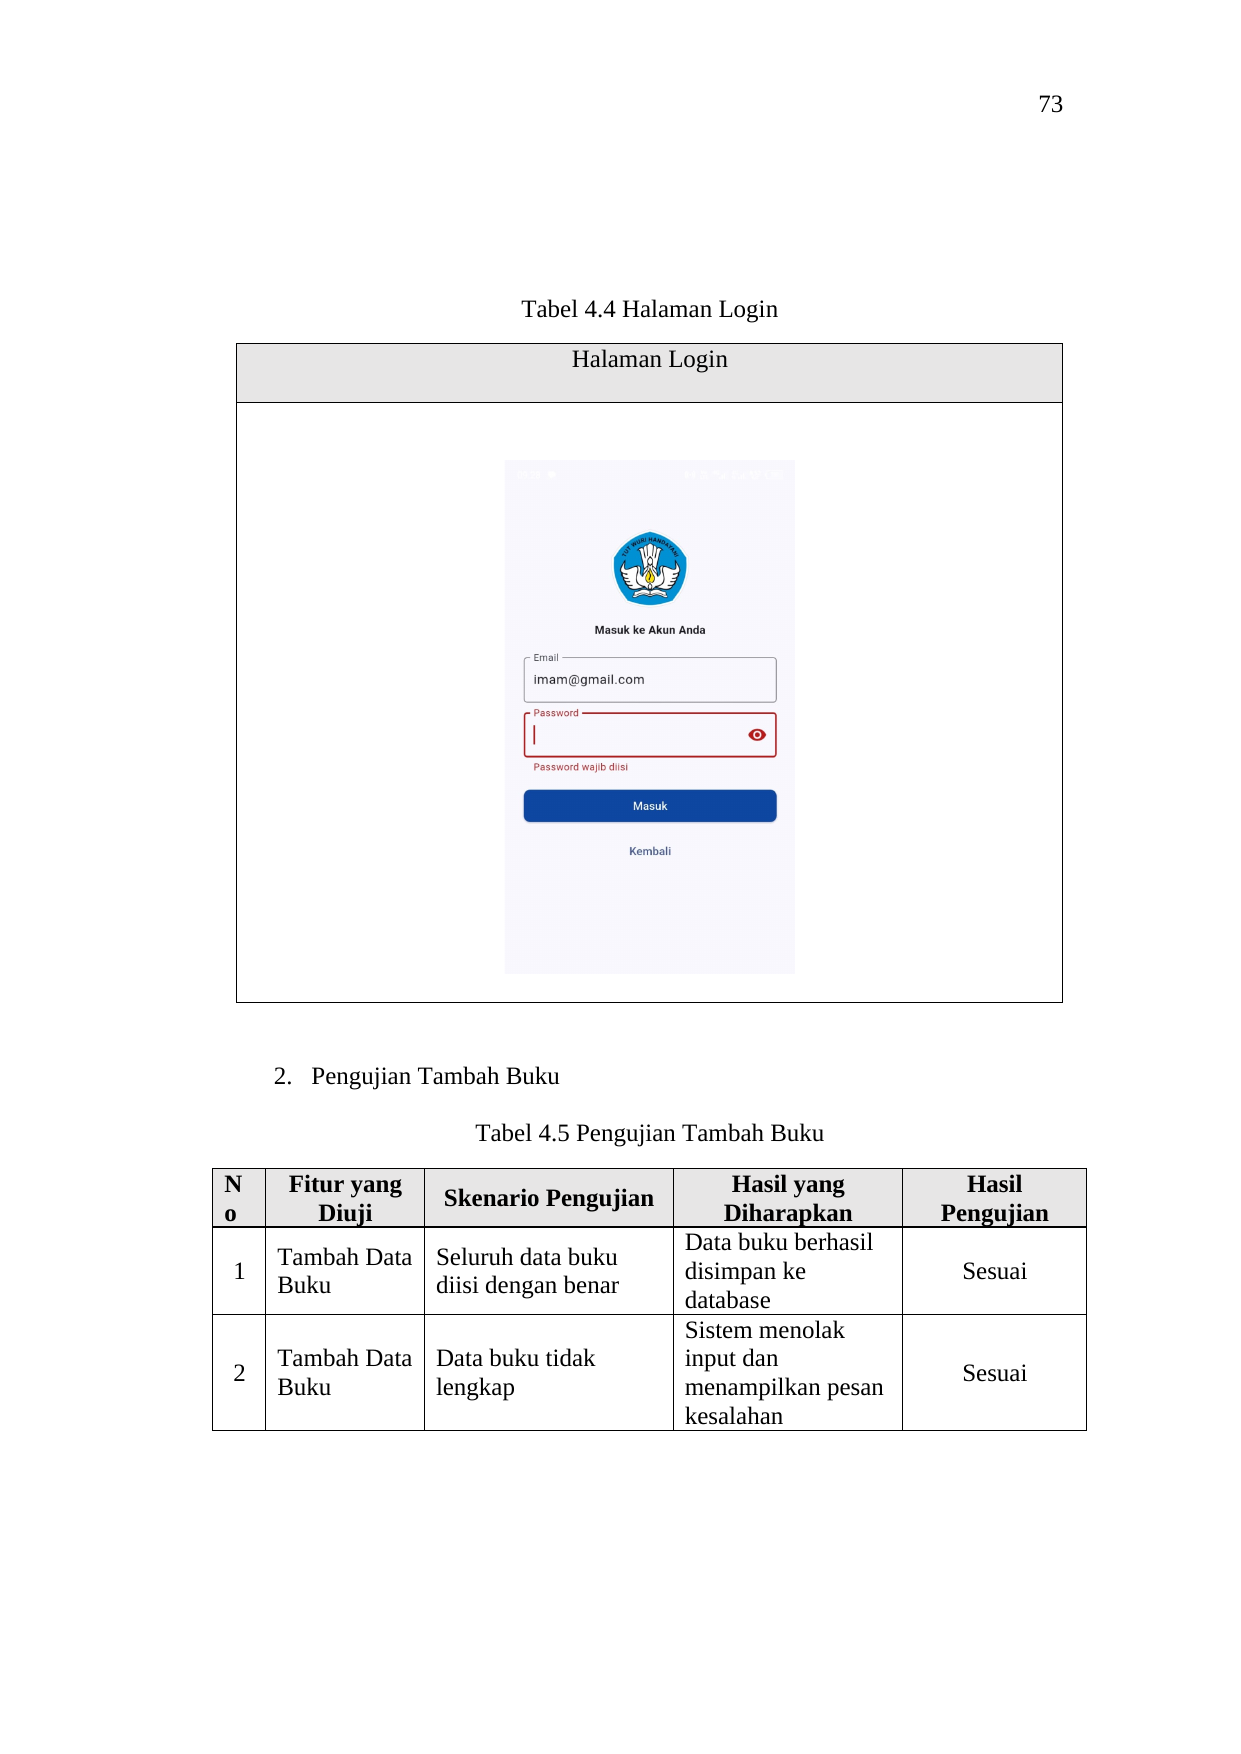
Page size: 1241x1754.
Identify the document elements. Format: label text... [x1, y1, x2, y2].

table_cell 1 [213, 1228, 265, 1314]
list Pengujian Tambah Buku [274, 1061, 1063, 1089]
table_header Hasil Pengujian [903, 1169, 1086, 1226]
table_cell Tambah Data Buku [266, 1315, 424, 1430]
table_header Hasil yang Diharapkan [674, 1169, 902, 1226]
table_cell Sistem menolak input dan menampilkan pesan kesalahan [674, 1315, 902, 1430]
table_cell [237, 403, 1062, 1002]
table_cell Sesuai [903, 1228, 1086, 1314]
text Tabel 4.4 Halaman Login [236, 294, 1063, 322]
table_cell 2 [213, 1315, 265, 1430]
table_cell Data buku berhasil disimpan ke database [674, 1228, 902, 1314]
text Tabel 4.5 Pengujian Tambah Buku [236, 1118, 1063, 1147]
table_header Skenario Pengujian [425, 1169, 673, 1226]
table_cell Sesuai [903, 1315, 1086, 1430]
picture [504, 460, 795, 974]
table_header No [213, 1169, 265, 1226]
table_header Halaman Login [237, 344, 1062, 402]
table_cell Data buku tidak lengkap [425, 1315, 673, 1430]
table_cell Tambah Data Buku [266, 1228, 424, 1314]
table_cell Seluruh data buku diisi dengan benar [425, 1228, 673, 1314]
table_header Fitur yang Diuji [266, 1169, 424, 1226]
